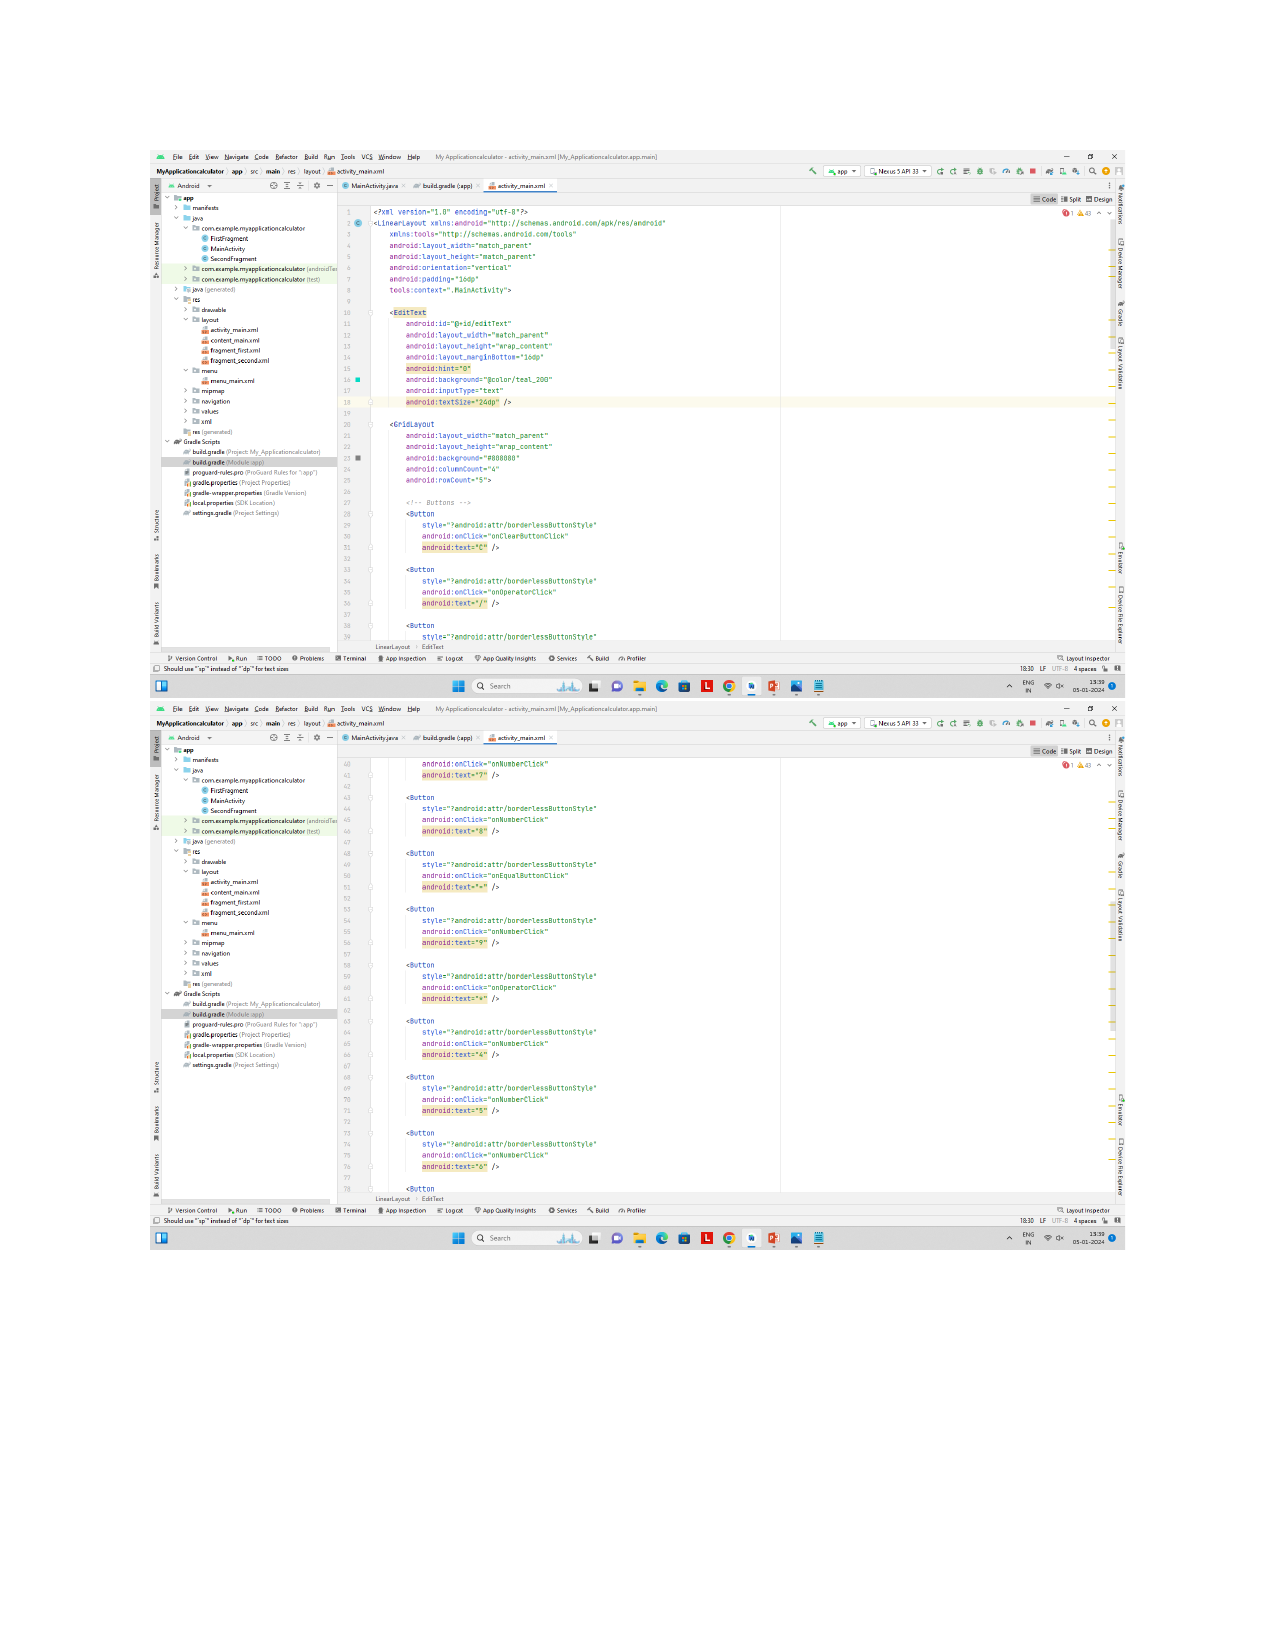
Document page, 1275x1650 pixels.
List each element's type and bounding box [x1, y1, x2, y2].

picture [150, 701, 1125, 1250]
picture [150, 150, 1125, 698]
